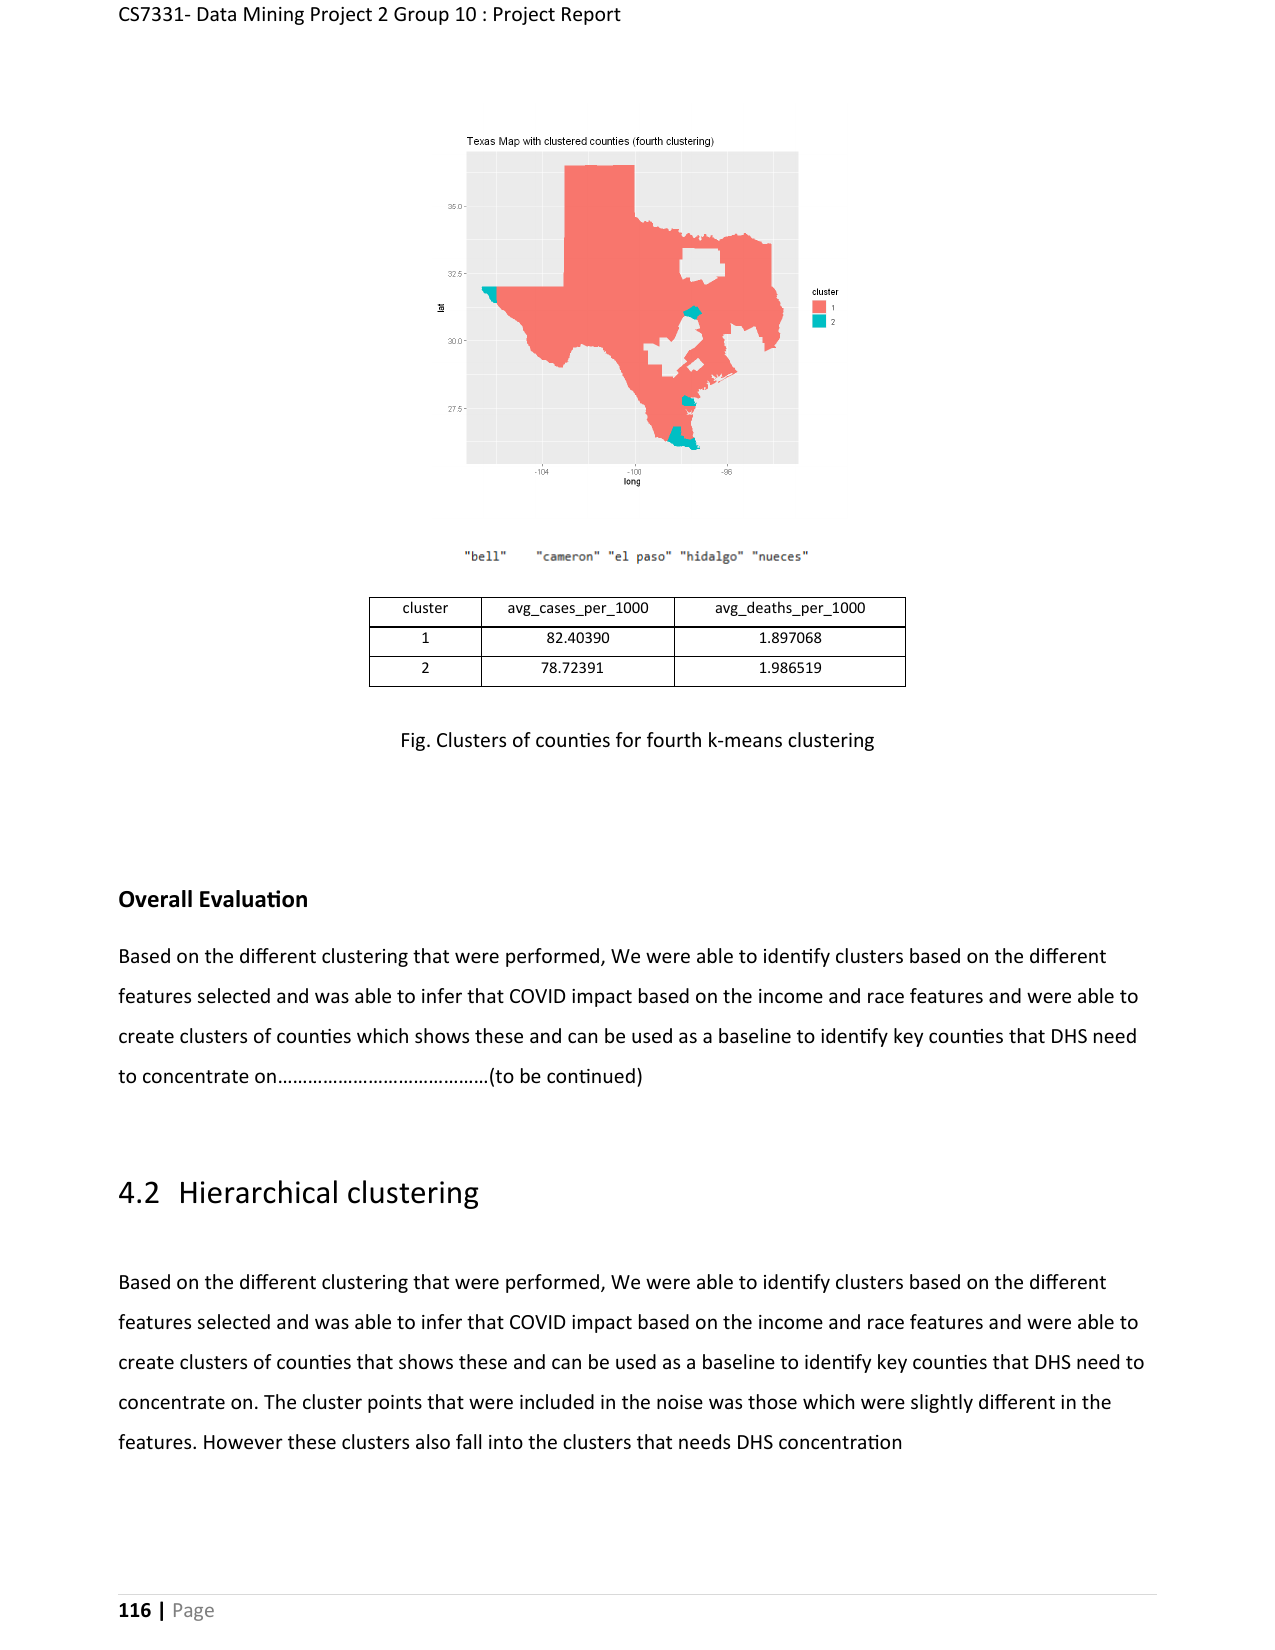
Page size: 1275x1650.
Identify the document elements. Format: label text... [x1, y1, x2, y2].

table_cell 1.986519 [675, 657, 905, 686]
table_header avg_cases_per_1000 [482, 598, 674, 626]
picture [463, 544, 812, 570]
text Based on the different clustering that were performed, We were able to identify clusters based on the different features selected and was able to infer that COVID impact based on the income and race features and were able to create clusters of counties that shows these and can be used as a baseline to identify key counties that DHS need to concentrate on. The cluster points that were included in the noise was those which were slightly different in the features. However these clusters also fall into the clusters that needs DHS concentration [118, 1268, 1157, 1455]
text Based on the different clustering that were performed, We were able to identify clusters based on the different features selected and was able to infer that COVID impact based on the income and race features and were able to create clusters of counties which shows these and can be used as a baseline to identify key counties that DHS need to concentrate on……………………………………(to be continued) [118, 942, 1157, 1088]
subtitle Hierarchical clustering [118, 1171, 1157, 1212]
table_cell 78.72391 [482, 657, 674, 686]
text Fig. Clusters of counties for fourth k-means clustering [118, 726, 1157, 753]
picture [432, 103, 848, 519]
table_header avg_deaths_per_1000 [675, 598, 905, 626]
table_header cluster [370, 598, 481, 626]
table_cell 1.897068 [675, 628, 905, 656]
table_cell 1 [370, 628, 481, 656]
table_cell 2 [370, 657, 481, 686]
text Overall Evaluation [118, 883, 1157, 914]
table_cell 82.40390 [482, 628, 674, 656]
